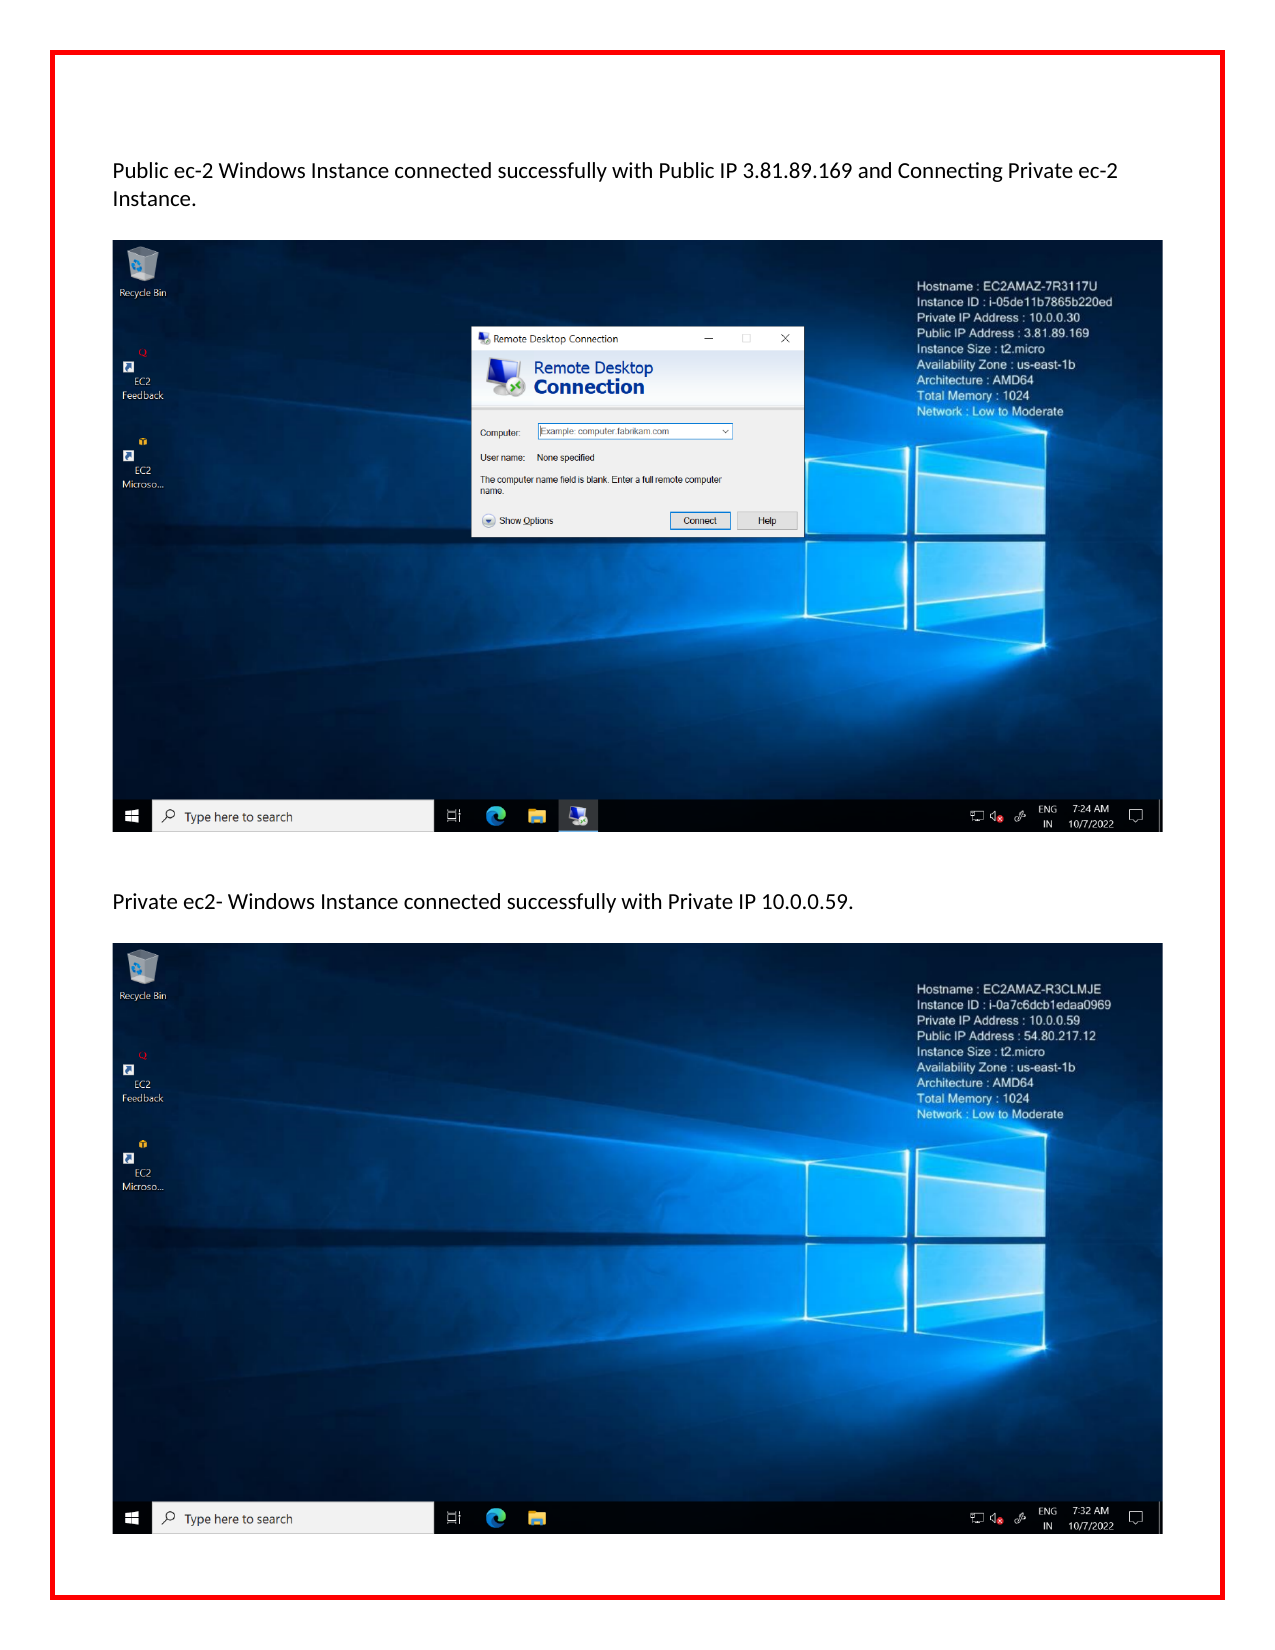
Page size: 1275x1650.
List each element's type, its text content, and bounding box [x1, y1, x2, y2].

picture [112, 240, 1163, 832]
picture [112, 943, 1163, 1534]
text Private ec2- Windows Instance connected successfully with Private IP 10.0.0.59. [112, 887, 1162, 915]
text Public ec-2 Windows Instance connected successfully with Public IP 3.81.89.169 and Connecting Private ec-2 Instance. [112, 157, 1162, 213]
